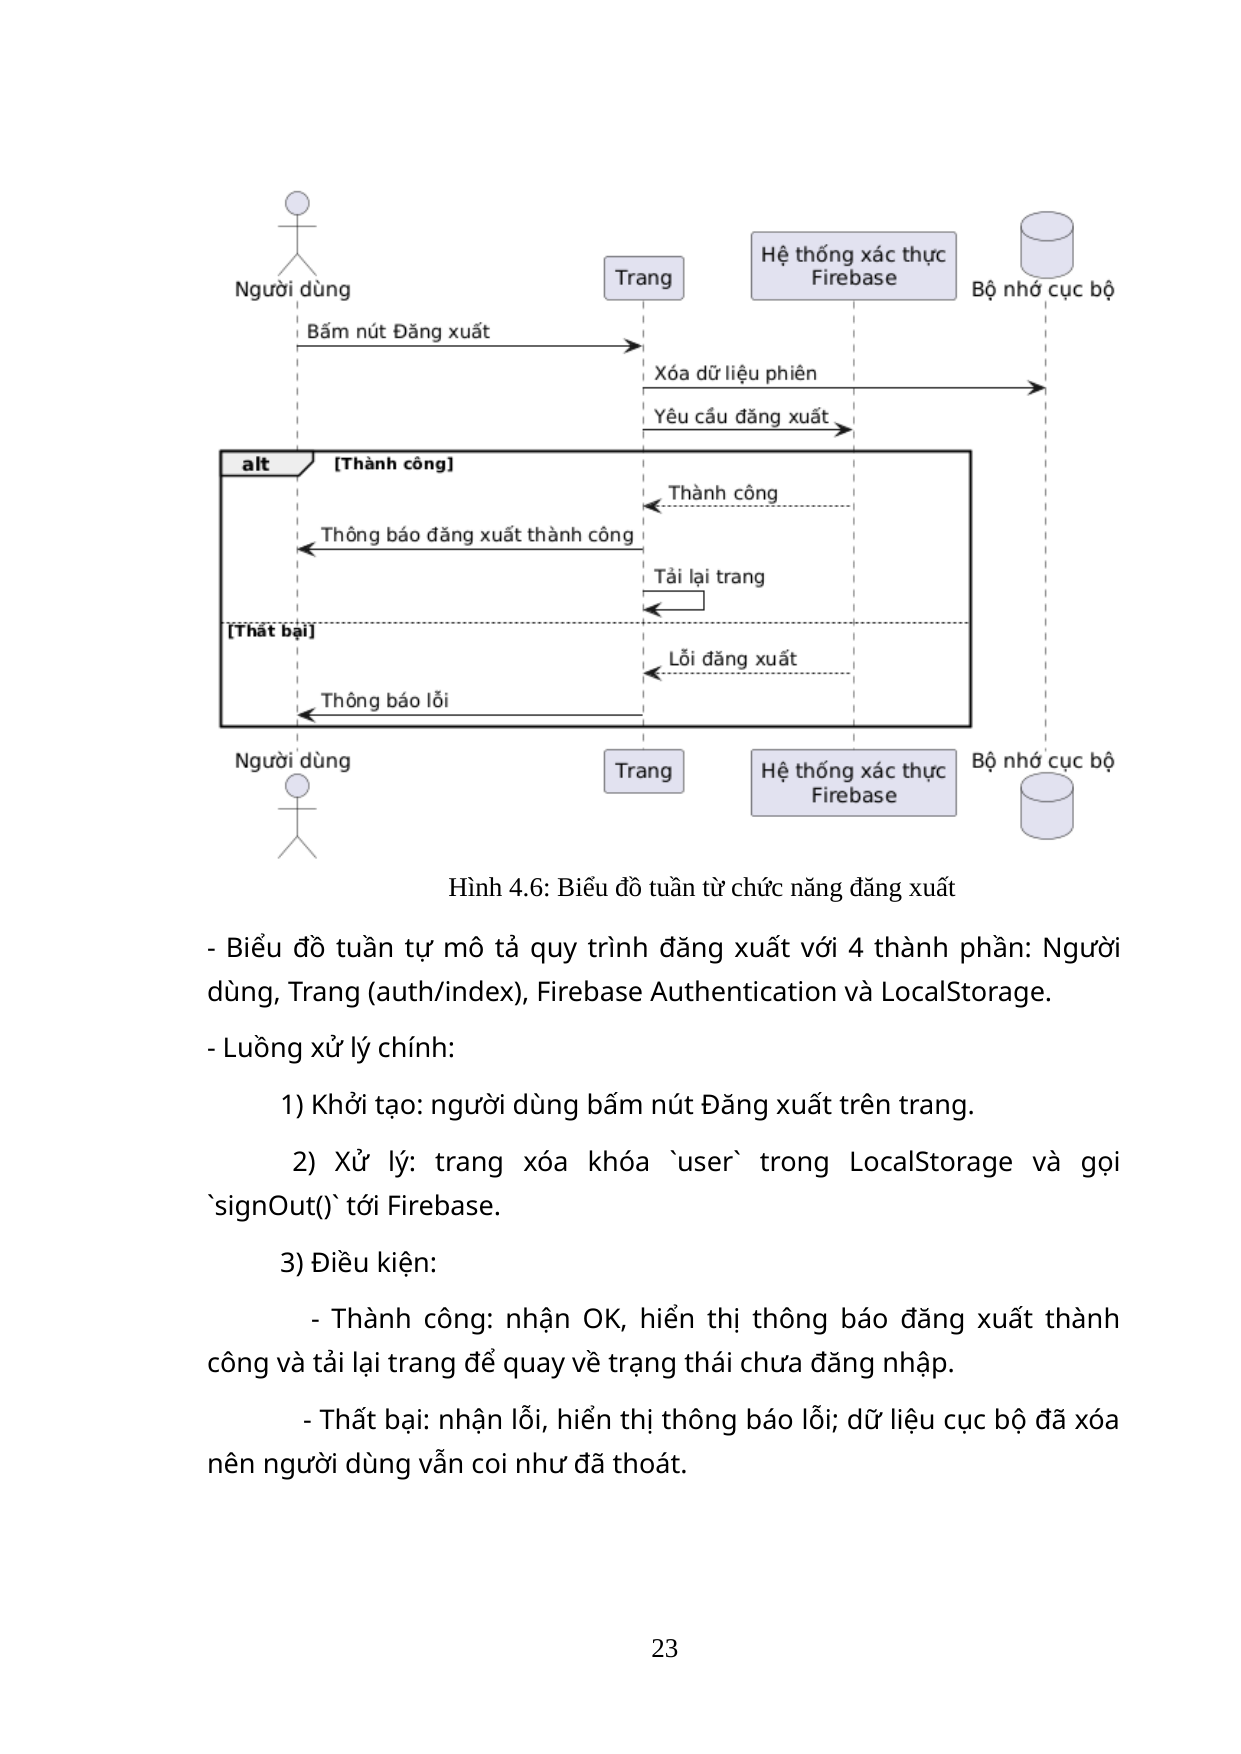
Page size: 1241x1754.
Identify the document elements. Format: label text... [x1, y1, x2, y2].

text 3) Điều kiện: [207, 1243, 1122, 1280]
text 1) Khởi tạo: người dùng bấm nút Đăng xuất trên trang. [207, 1086, 1122, 1122]
picture [206, 185, 1123, 866]
text - Thành công: nhận OK, hiển thị thông báo đăng xuất thành công và tải lại trang để quay về trạng thái chưa đăng nhập. [207, 1300, 1122, 1381]
text 2) Xử lý: trang xóa khóa `user` trong LocalStorage và gọi `signOut()` tới Firebase. [207, 1142, 1122, 1223]
text Hình 4.6: Biểu đồ tuần từ chức năng đăng xuất [282, 872, 1122, 903]
text - Biểu đồ tuần tự mô tả quy trình đăng xuất với 4 thành phần: Người dùng, Trang (auth/index), Firebase Authentication và LocalStorage. [207, 928, 1122, 1009]
text - Luồng xử lý chính: [207, 1029, 1122, 1066]
text - Thất bại: nhận lỗi, hiển thị thông báo lỗi; dữ liệu cục bộ đã xóa nên người dùng vẫn coi như đã thoát. [207, 1401, 1122, 1482]
